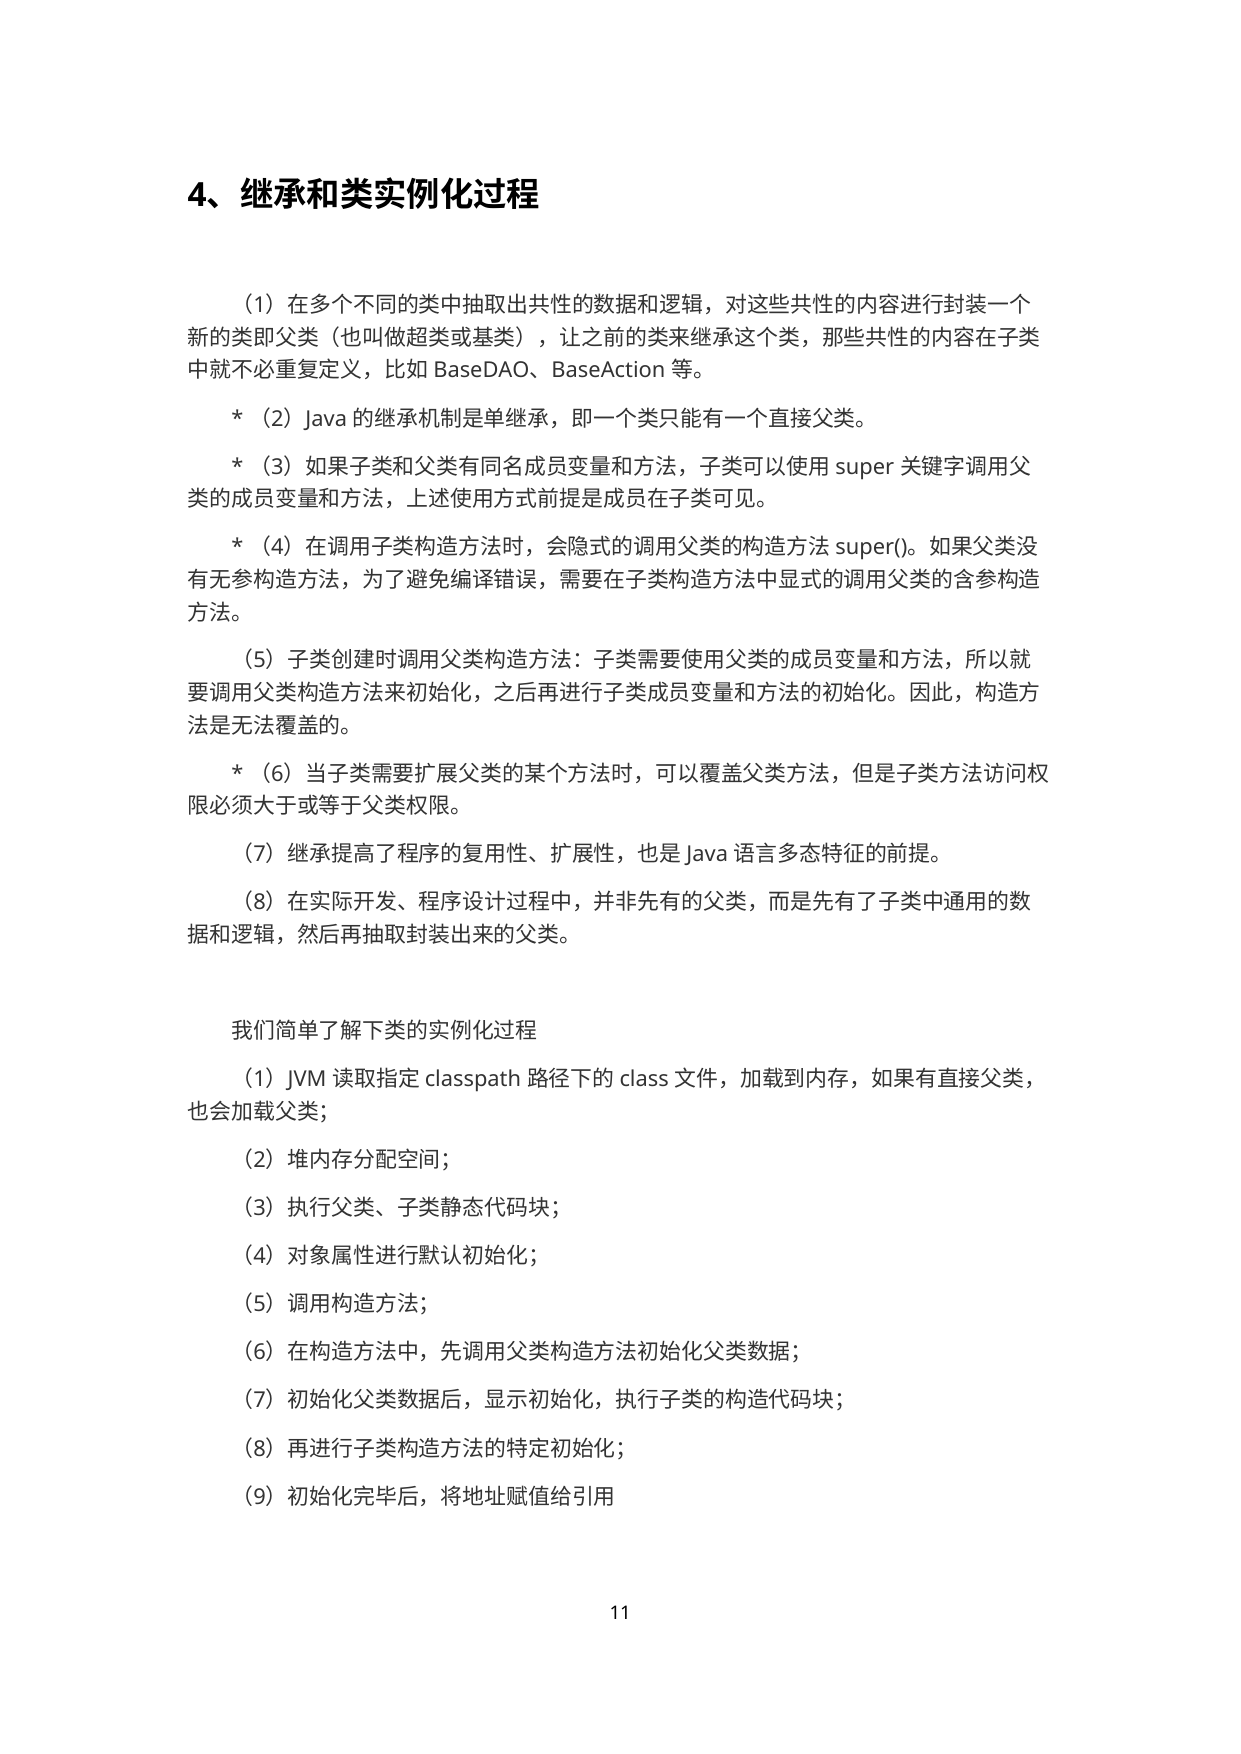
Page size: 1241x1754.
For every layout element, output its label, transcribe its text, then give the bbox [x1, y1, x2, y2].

text （2）堆内存分配空间； [187, 1142, 1053, 1174]
text （5）调用构造方法； [187, 1286, 1053, 1318]
text * （4）在调用子类构造方法时，会隐式的调用父类的构造方法 super()。如果父类没有无参构造方法，为了避免编译错误，需要在子类构造方法中显式的调用父类的含参构造方法。 [187, 529, 1053, 627]
text * （2）Java 的继承机制是单继承，即一个类只能有一个直接父类。 [187, 400, 1053, 433]
text （3）执行父类、子类静态代码块； [187, 1190, 1053, 1222]
text （9）初始化完毕后，将地址赋值给引用 [187, 1478, 1053, 1511]
text * （6）当子类需要扩展父类的某个方法时，可以覆盖父类方法，但是子类方法访问权限必须大于或等于父类权限。 [187, 755, 1053, 820]
text （1）在多个不同的类中抽取出共性的数据和逻辑，对这些共性的内容进行封装一个新的类即父类（也叫做超类或基类），让之前的类来继承这个类，那些共性的内容在子类中就不必重复定义，比如 BaseDAO、BaseAction 等。 [187, 287, 1053, 385]
text （7）继承提高了程序的复用性、扩展性，也是 Java 语言多态特征的前提。 [187, 836, 1053, 868]
text 我们简单了解下类的实例化过程 [187, 1013, 1053, 1045]
text （5）子类创建时调用父类构造方法：子类需要使用父类的成员变量和方法，所以就要调用父类构造方法来初始化，之后再进行子类成员变量和方法的初始化。因此，构造方法是无法覆盖的。 [187, 642, 1053, 740]
text （1）JVM 读取指定 classpath 路径下的 class 文件，加载到内存，如果有直接父类，也会加载父类； [187, 1061, 1053, 1126]
subtitle 4、继承和类实例化过程 [187, 160, 1053, 225]
text （8）在实际开发、程序设计过程中，并非先有的父类，而是先有了子类中通用的数据和逻辑，然后再抽取封装出来的父类。 [187, 884, 1053, 949]
text （8）再进行子类构造方法的特定初始化； [187, 1430, 1053, 1463]
text （6）在构造方法中，先调用父类构造方法初始化父类数据； [187, 1334, 1053, 1367]
text （4）对象属性进行默认初始化； [187, 1238, 1053, 1270]
text * （3）如果子类和父类有同名成员变量和方法，子类可以使用 super 关键字调用父类的成员变量和方法，上述使用方式前提是成员在子类可见。 [187, 448, 1053, 513]
text （7）初始化父类数据后，显示初始化，执行子类的构造代码块； [187, 1382, 1053, 1415]
